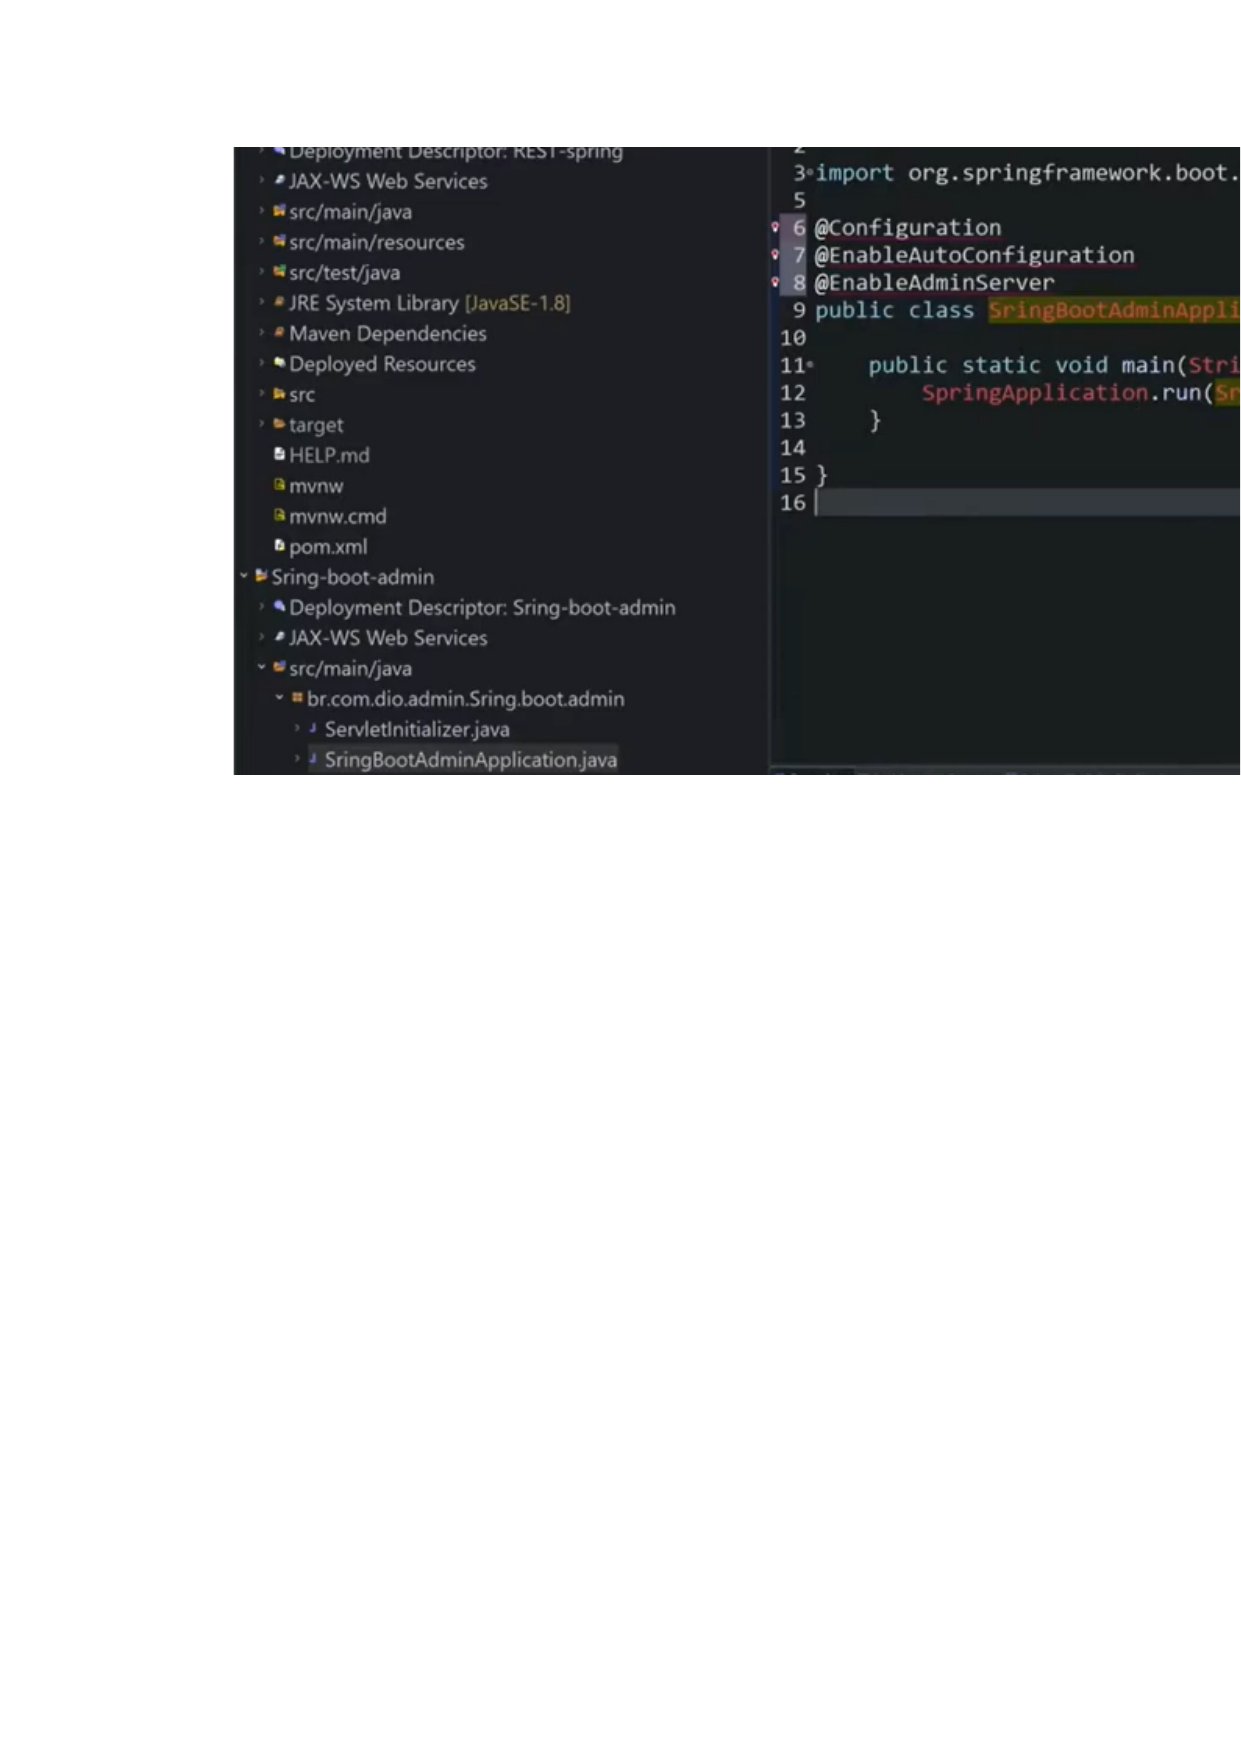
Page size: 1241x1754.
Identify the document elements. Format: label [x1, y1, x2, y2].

picture [233, 147, 1241, 775]
